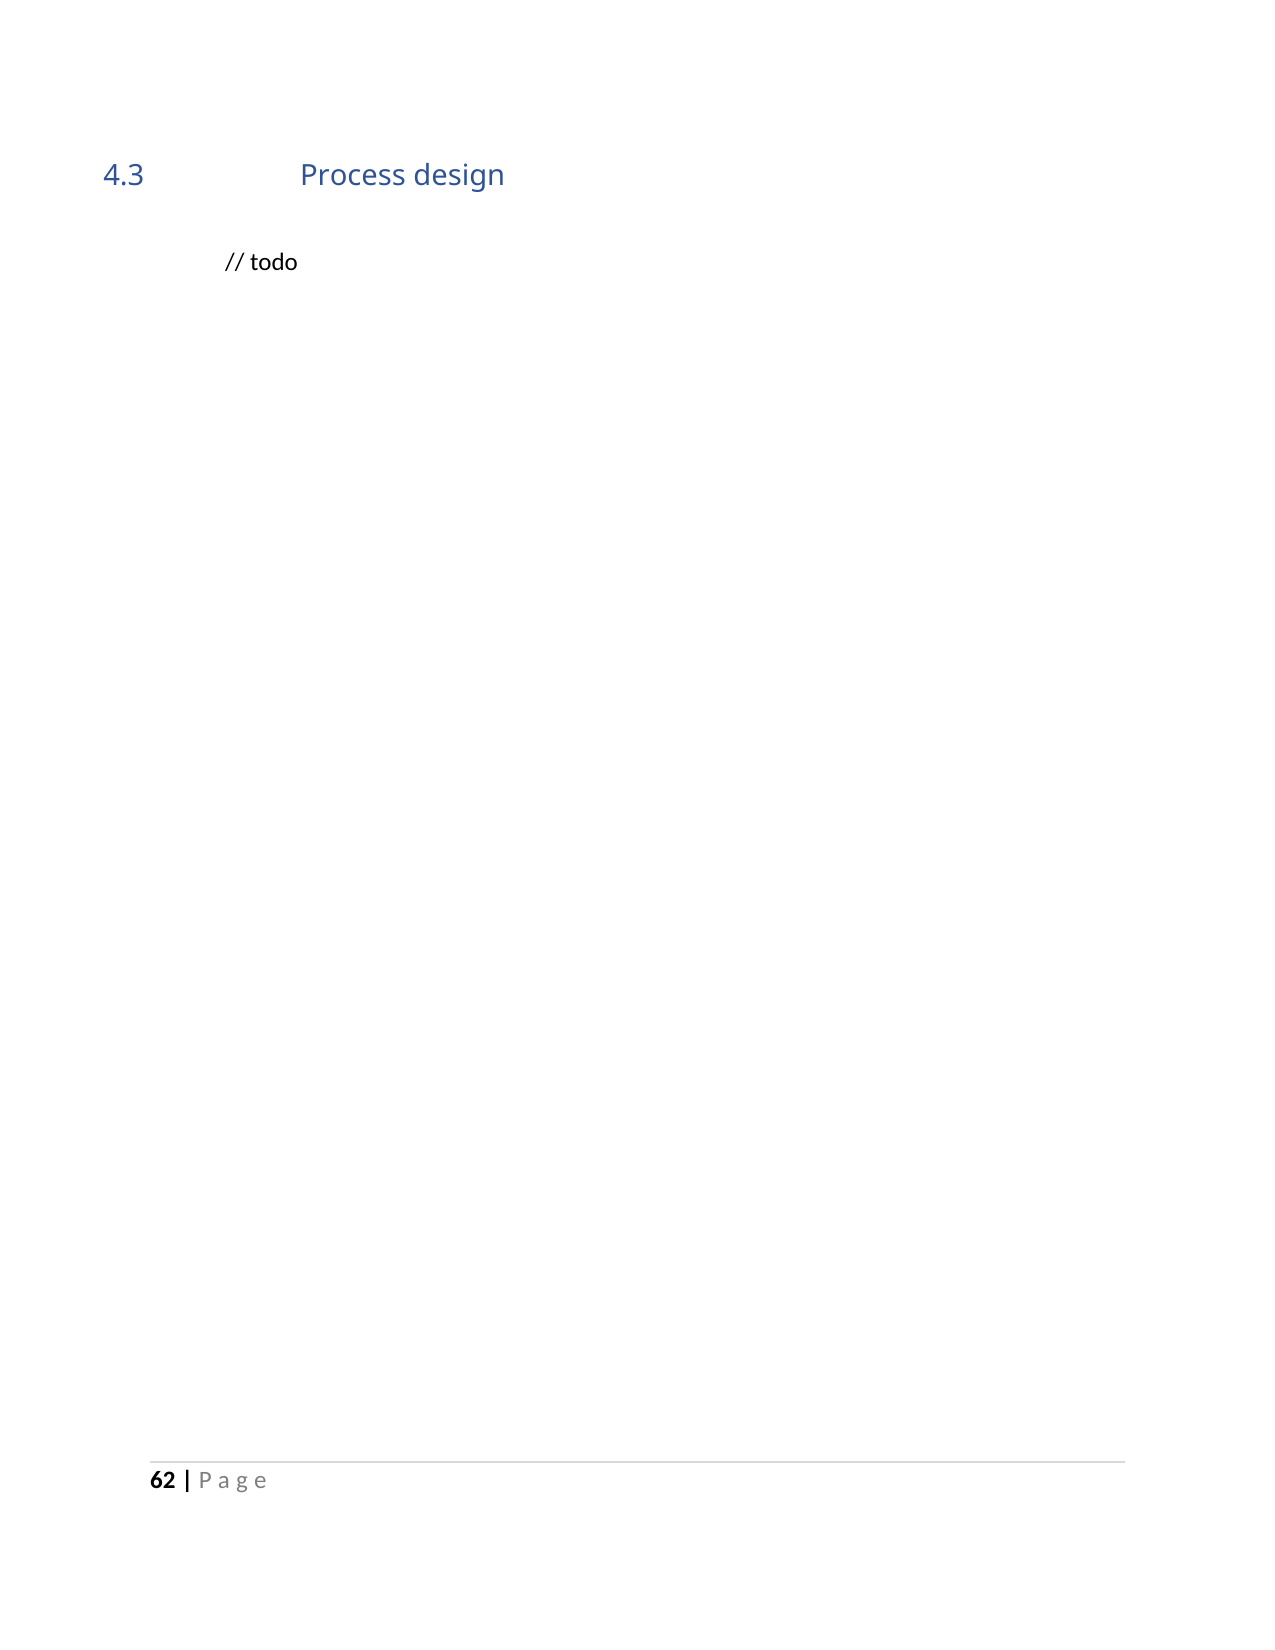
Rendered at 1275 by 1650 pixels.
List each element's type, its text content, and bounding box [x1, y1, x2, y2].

text // todo [225, 247, 1125, 277]
subtitle 4.3 Process design [103, 154, 1125, 194]
